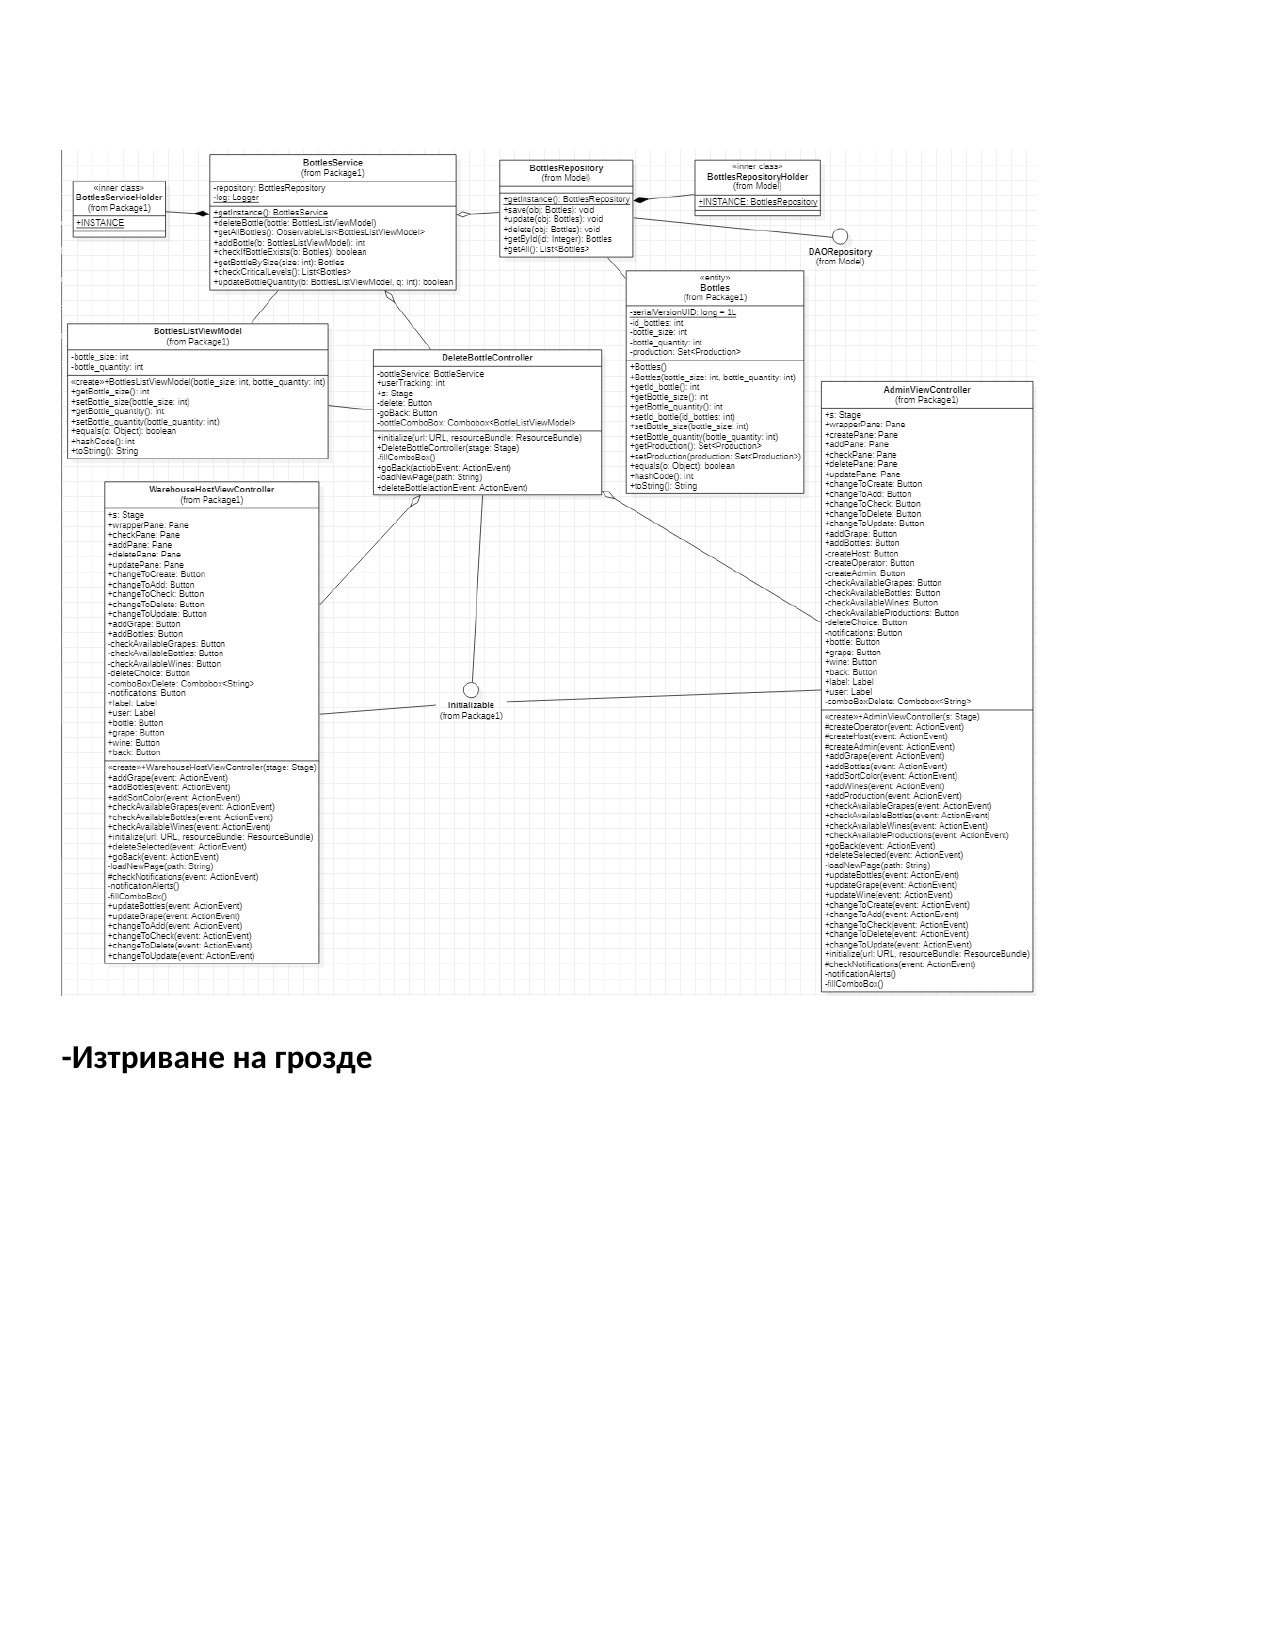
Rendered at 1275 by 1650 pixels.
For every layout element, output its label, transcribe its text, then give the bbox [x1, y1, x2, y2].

text -Изтриване на грозде [61, 1036, 1125, 1077]
picture [61, 150, 1037, 996]
